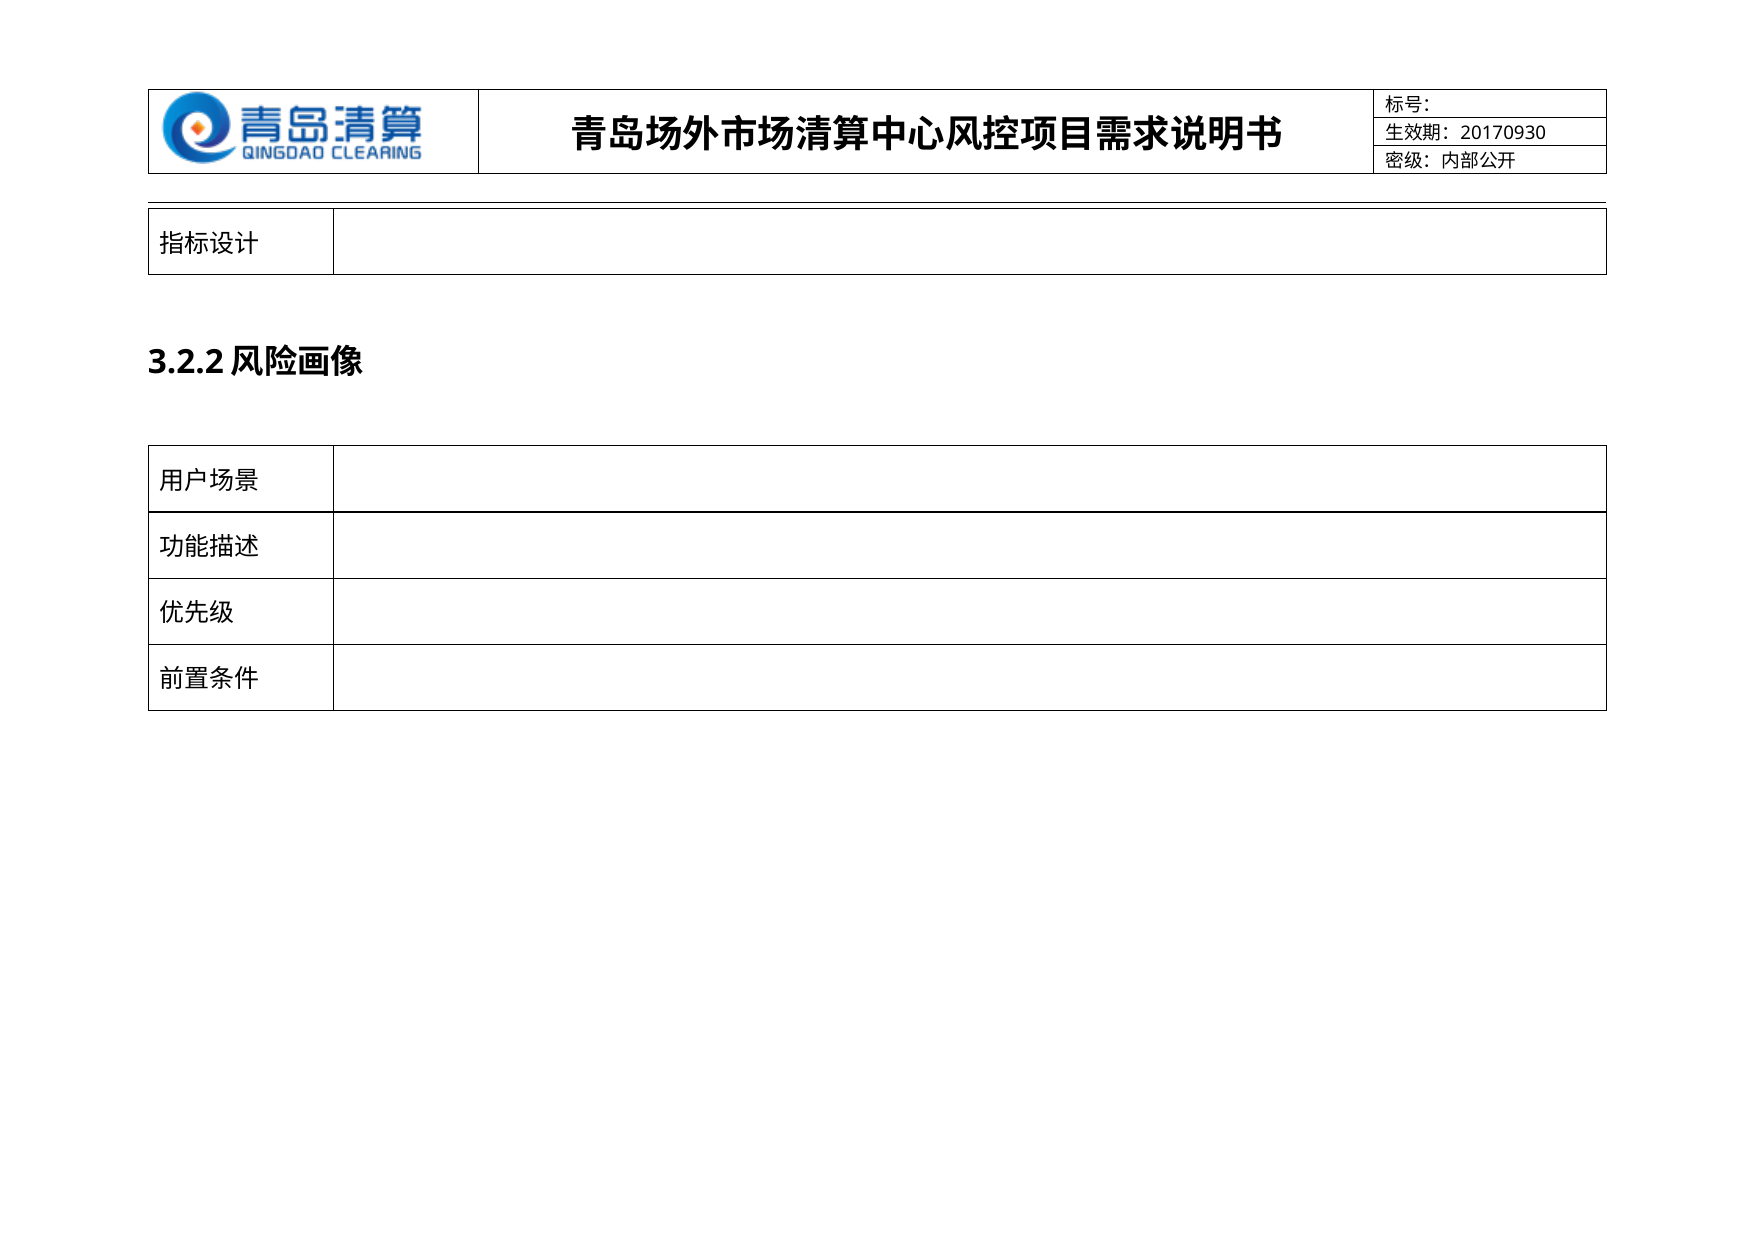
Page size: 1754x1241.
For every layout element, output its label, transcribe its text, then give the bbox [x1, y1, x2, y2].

table_cell [334, 513, 1606, 577]
subtitle 3.2.2风险画像 [148, 334, 1606, 383]
table_cell [334, 579, 1606, 643]
table_header [334, 446, 1606, 511]
picture [159, 89, 422, 164]
table_cell 优先级 [149, 579, 333, 643]
table_cell 前置条件 [149, 645, 333, 709]
table_cell 指标设计 [149, 209, 333, 274]
table_cell 功能描述 [149, 513, 333, 577]
table_cell [334, 645, 1606, 709]
table_cell [334, 209, 1606, 274]
table_header 用户场景 [149, 446, 333, 511]
